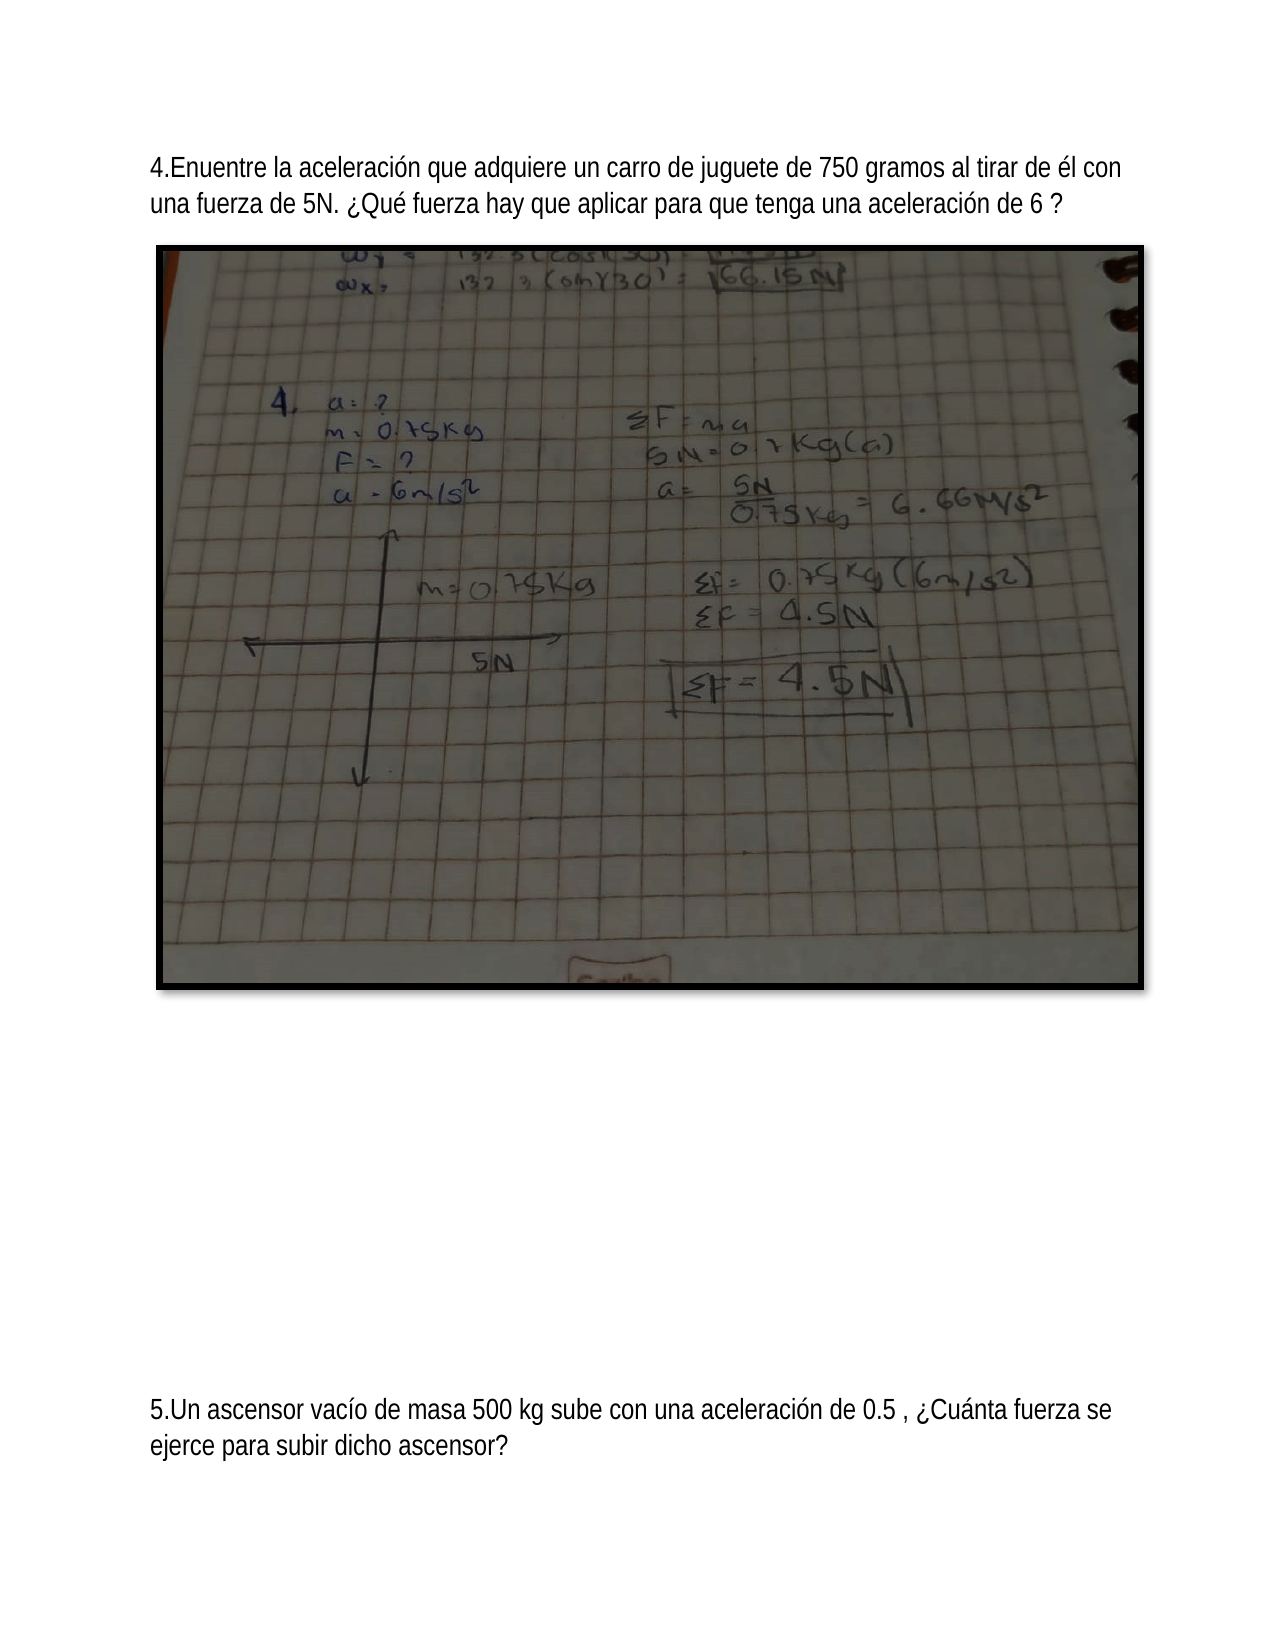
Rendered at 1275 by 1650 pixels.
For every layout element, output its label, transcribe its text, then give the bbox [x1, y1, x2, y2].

picture [163, 251, 1138, 983]
text 4.Enuentre la aceleración que adquiere un carro de juguete de 750 gramos al tirar de él con una fuerza de 5N. ¿Qué fuerza hay que aplicar para que tenga una aceleración de 6 ? [150, 150, 1125, 219]
text 5.Un ascensor vacío de masa 500 kg sube con una aceleración de 0.5 , ¿Cuánta fuerza se ejerce para subir dicho ascensor? [150, 1392, 1125, 1462]
